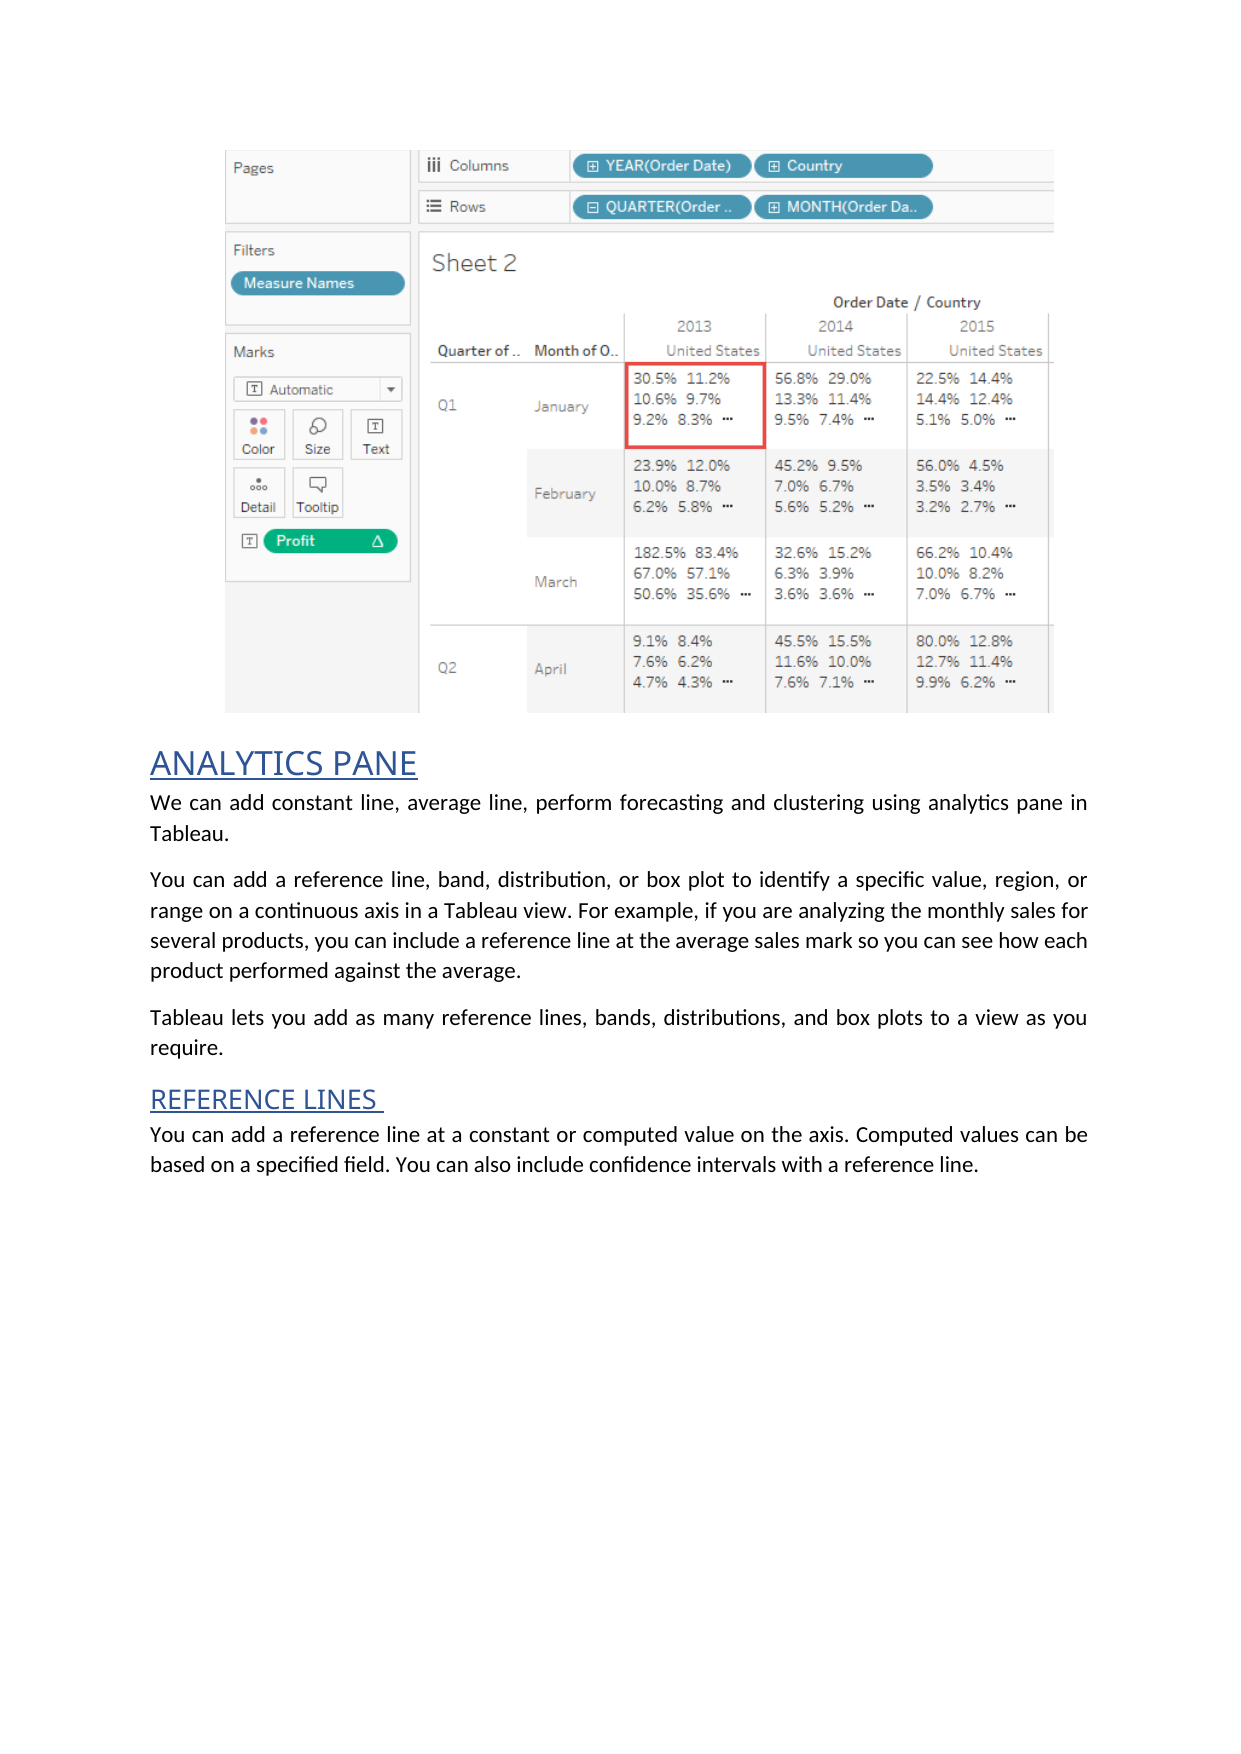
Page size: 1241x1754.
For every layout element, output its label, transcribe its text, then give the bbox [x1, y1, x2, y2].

subtitle REFERENCE LINES [150, 1080, 1090, 1117]
subtitle ANALYTICS PANE [150, 739, 1090, 785]
picture [225, 150, 1054, 713]
text Tableau lets you add as many reference lines, bands, distributions, and box plots to a view as you require. [150, 1003, 1090, 1061]
text We can add constant line, average line, perform forecasting and clustering using analytics pane in Tableau. [150, 788, 1090, 847]
text You can add a reference line at a constant or computed value on the axis. Computed values can be based on a specified field. You can also include confidence intervals with a reference line. [150, 1120, 1090, 1178]
text You can add a reference line, band, distribution, or box plot to identify a specific value, region, or range on a continuous axis in a Tableau view. For example, if you are analyzing the monthly sales for several products, you can include a reference line at the average sales mark so you can see how each product performed against the average. [150, 866, 1090, 984]
